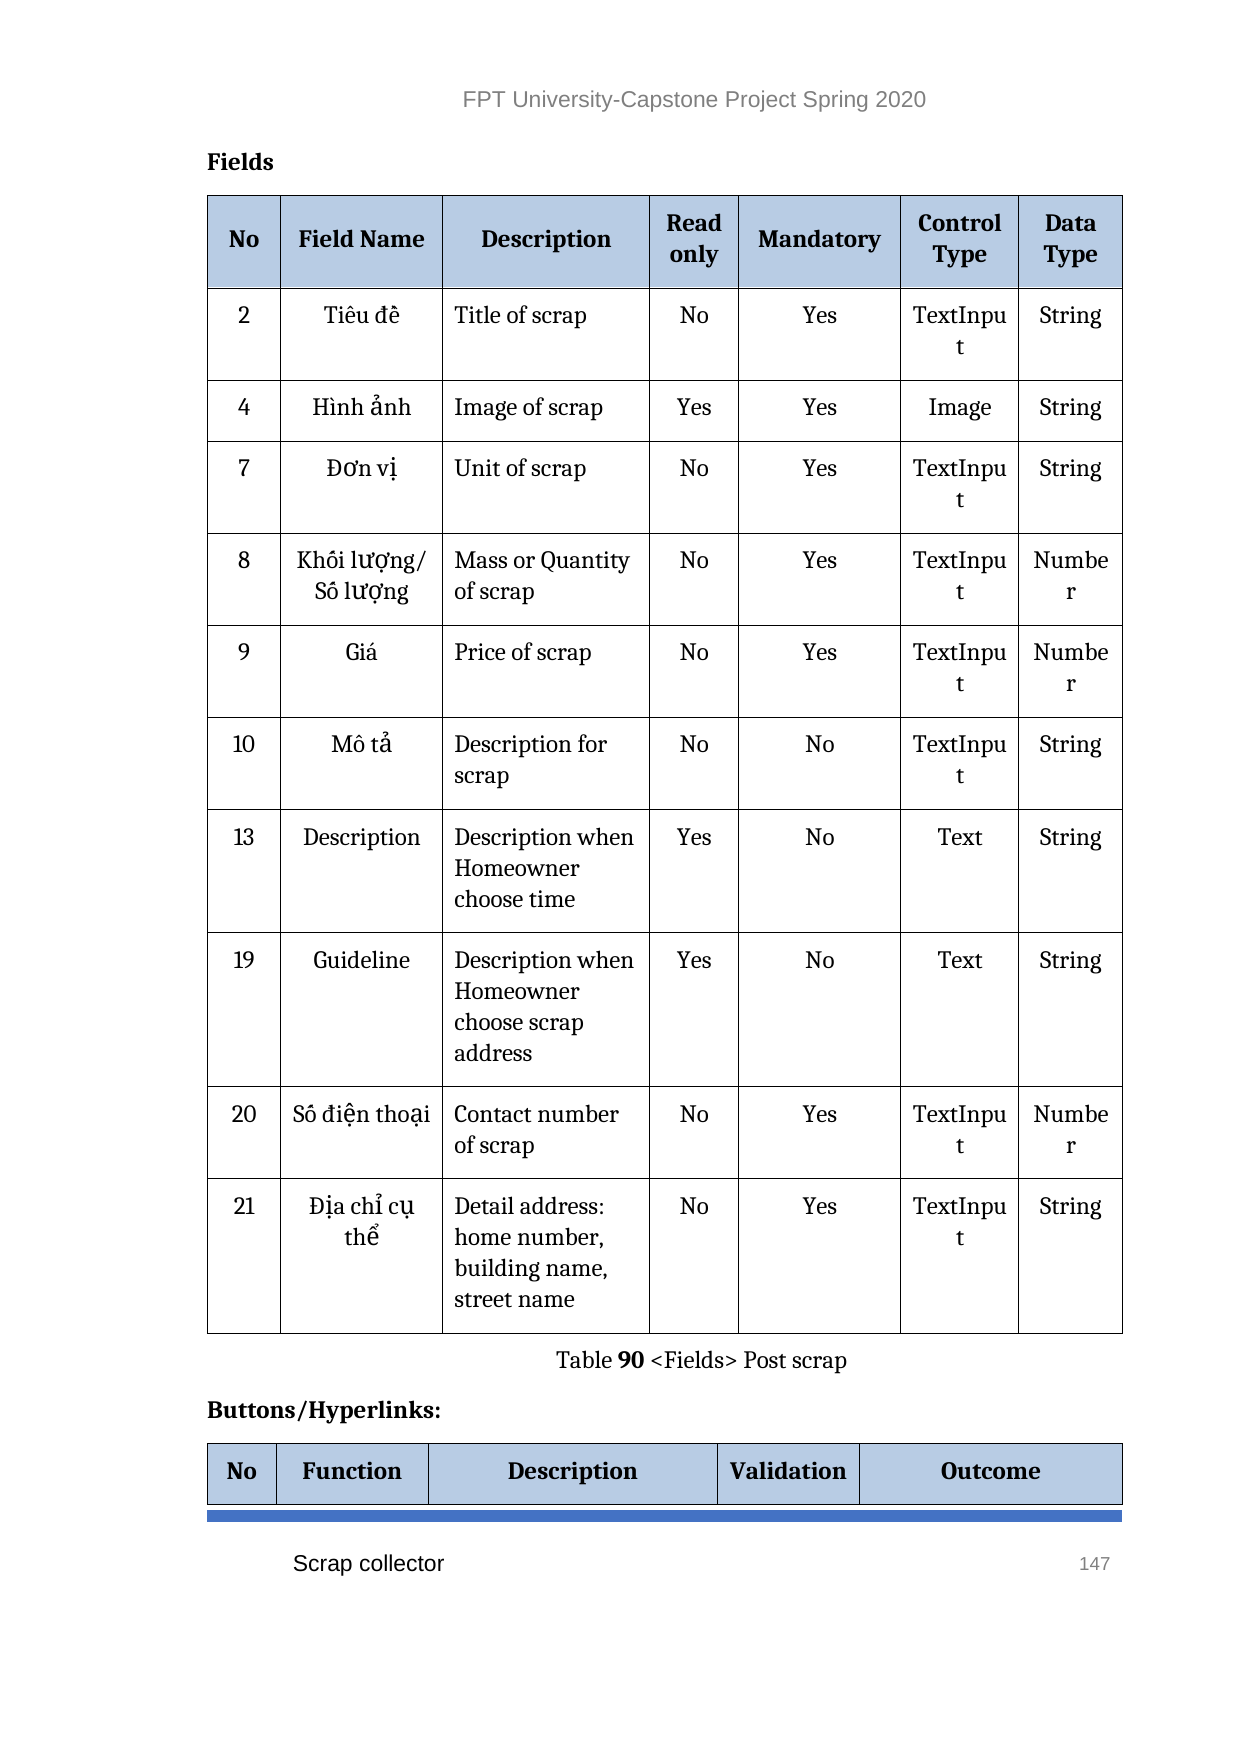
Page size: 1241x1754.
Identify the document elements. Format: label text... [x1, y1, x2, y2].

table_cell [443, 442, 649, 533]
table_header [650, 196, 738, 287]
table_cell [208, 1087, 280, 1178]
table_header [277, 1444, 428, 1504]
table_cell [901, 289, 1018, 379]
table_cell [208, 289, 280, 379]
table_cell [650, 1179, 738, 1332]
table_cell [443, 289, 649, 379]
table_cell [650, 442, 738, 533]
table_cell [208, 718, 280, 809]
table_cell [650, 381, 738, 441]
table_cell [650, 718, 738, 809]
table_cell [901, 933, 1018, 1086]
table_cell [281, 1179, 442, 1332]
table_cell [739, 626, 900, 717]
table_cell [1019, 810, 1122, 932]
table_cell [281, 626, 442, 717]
text Buttons/Hyperlinks: [207, 1396, 1122, 1424]
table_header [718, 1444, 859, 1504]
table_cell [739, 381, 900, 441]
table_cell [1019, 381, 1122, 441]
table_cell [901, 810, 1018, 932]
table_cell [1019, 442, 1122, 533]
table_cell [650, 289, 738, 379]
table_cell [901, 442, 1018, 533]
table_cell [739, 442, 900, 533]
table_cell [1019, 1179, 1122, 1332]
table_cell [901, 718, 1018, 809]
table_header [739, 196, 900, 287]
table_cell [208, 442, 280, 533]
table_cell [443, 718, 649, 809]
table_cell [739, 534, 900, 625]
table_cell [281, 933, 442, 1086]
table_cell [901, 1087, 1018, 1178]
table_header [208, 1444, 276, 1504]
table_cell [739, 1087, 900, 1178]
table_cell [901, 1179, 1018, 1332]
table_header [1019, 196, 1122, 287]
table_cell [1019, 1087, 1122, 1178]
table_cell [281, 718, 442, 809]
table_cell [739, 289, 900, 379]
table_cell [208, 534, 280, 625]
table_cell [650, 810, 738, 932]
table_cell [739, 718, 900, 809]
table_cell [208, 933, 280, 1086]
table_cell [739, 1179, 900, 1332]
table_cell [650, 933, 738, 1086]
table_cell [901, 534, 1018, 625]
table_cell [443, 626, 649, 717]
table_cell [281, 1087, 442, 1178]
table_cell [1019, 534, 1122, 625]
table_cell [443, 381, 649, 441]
text Fields [207, 148, 1122, 176]
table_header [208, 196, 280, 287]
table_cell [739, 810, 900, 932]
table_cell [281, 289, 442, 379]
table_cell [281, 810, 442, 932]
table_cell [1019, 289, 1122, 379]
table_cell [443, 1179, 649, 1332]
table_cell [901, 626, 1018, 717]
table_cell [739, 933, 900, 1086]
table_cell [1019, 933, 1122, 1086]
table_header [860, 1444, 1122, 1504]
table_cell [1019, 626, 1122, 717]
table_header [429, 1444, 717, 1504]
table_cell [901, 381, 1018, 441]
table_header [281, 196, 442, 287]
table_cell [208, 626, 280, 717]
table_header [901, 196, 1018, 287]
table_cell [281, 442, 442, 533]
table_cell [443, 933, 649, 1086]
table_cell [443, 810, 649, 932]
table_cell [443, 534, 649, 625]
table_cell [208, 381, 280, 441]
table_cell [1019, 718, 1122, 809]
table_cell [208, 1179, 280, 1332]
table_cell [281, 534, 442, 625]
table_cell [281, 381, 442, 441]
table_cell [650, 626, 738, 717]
text Table 90 <Fields> Post scrap [207, 1346, 1122, 1375]
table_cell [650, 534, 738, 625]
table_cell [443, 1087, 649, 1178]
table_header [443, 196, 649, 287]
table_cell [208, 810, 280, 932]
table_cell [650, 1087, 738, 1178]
